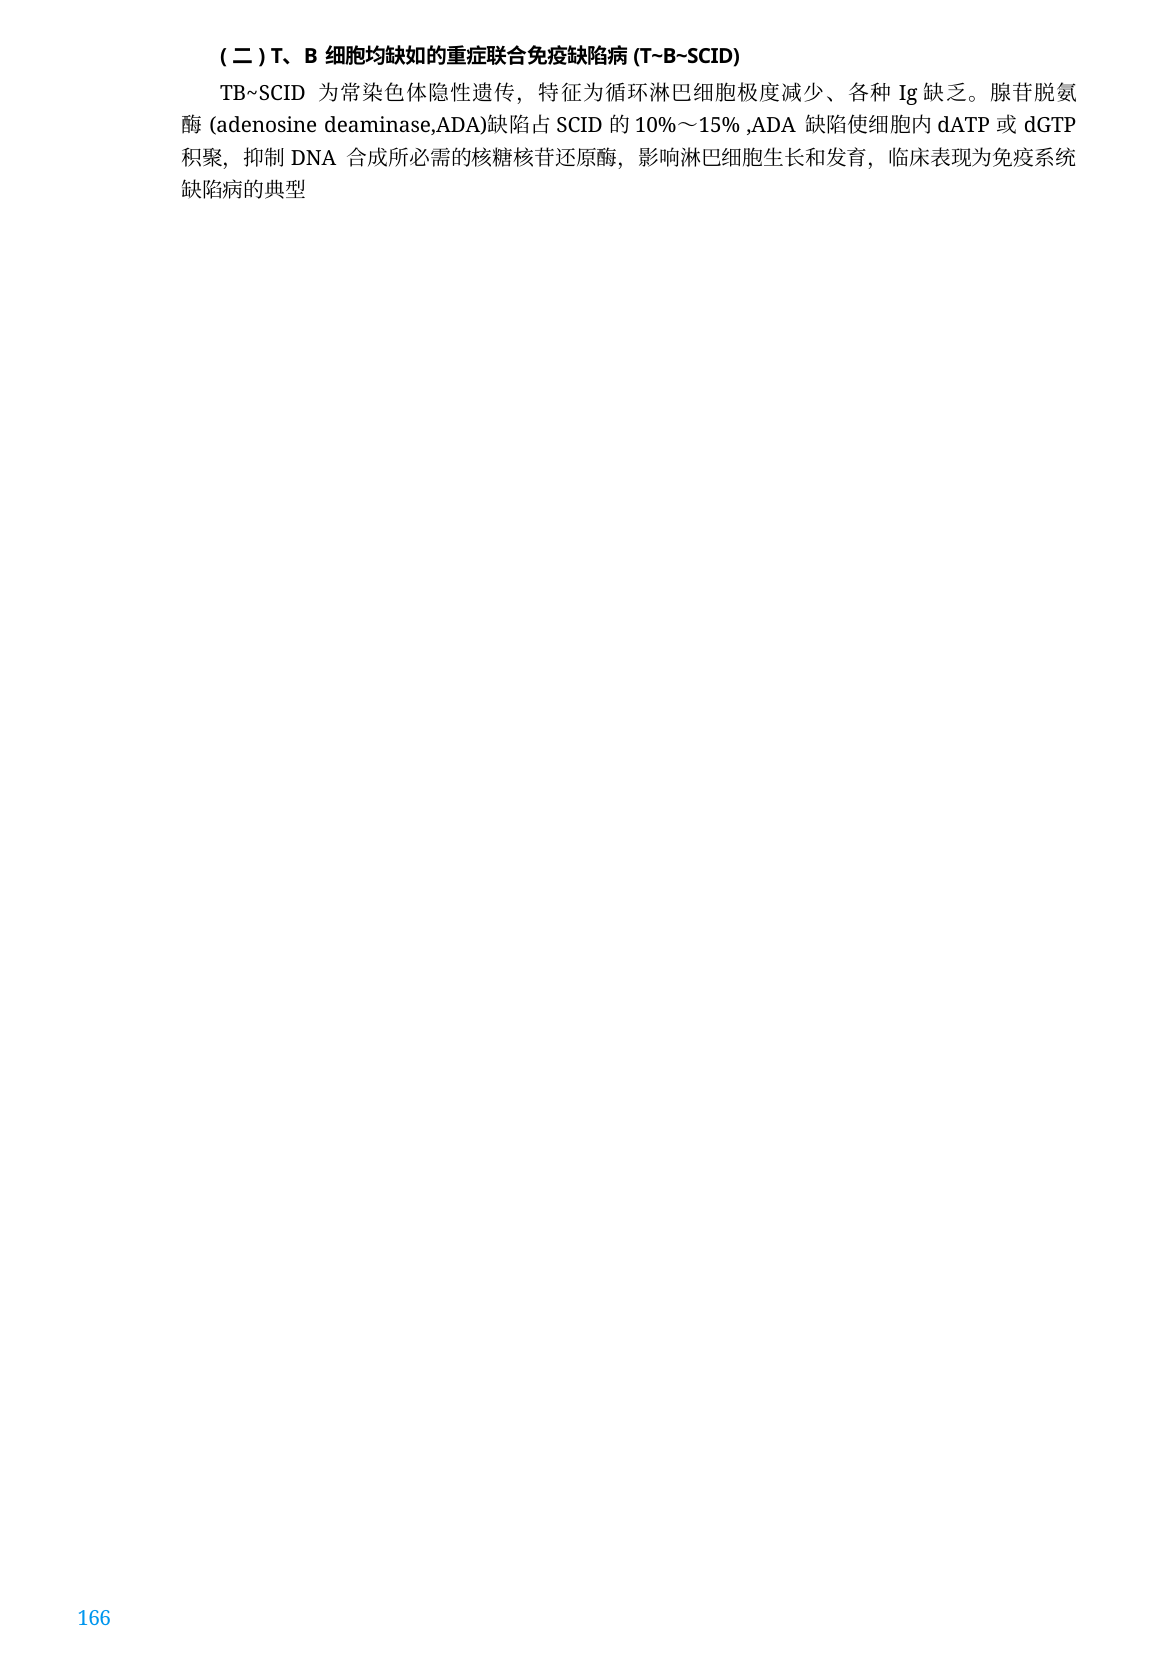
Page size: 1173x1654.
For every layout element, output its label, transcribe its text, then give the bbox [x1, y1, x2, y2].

text ( 二 ) T、B 细胞均缺如的重症联合免疫缺陷病 (T~B~SCID) [220, 42, 1082, 69]
text TB~SCID 为常染色体隐性遗传，特征为循环淋巴细胞极度减少、各种Ig 缺乏。腺苷脱氨酶 (adenosine deaminase,ADA)缺陷占SCID 的10%～15% ,ADA 缺陷使细胞内dATP 或 dGTP 积聚，抑制 DNA 合成所必需的核糖核苷还原酶，影响淋巴细胞生长和发育，临床表现为免疫系统缺陷病的典型 [181, 77, 1078, 204]
